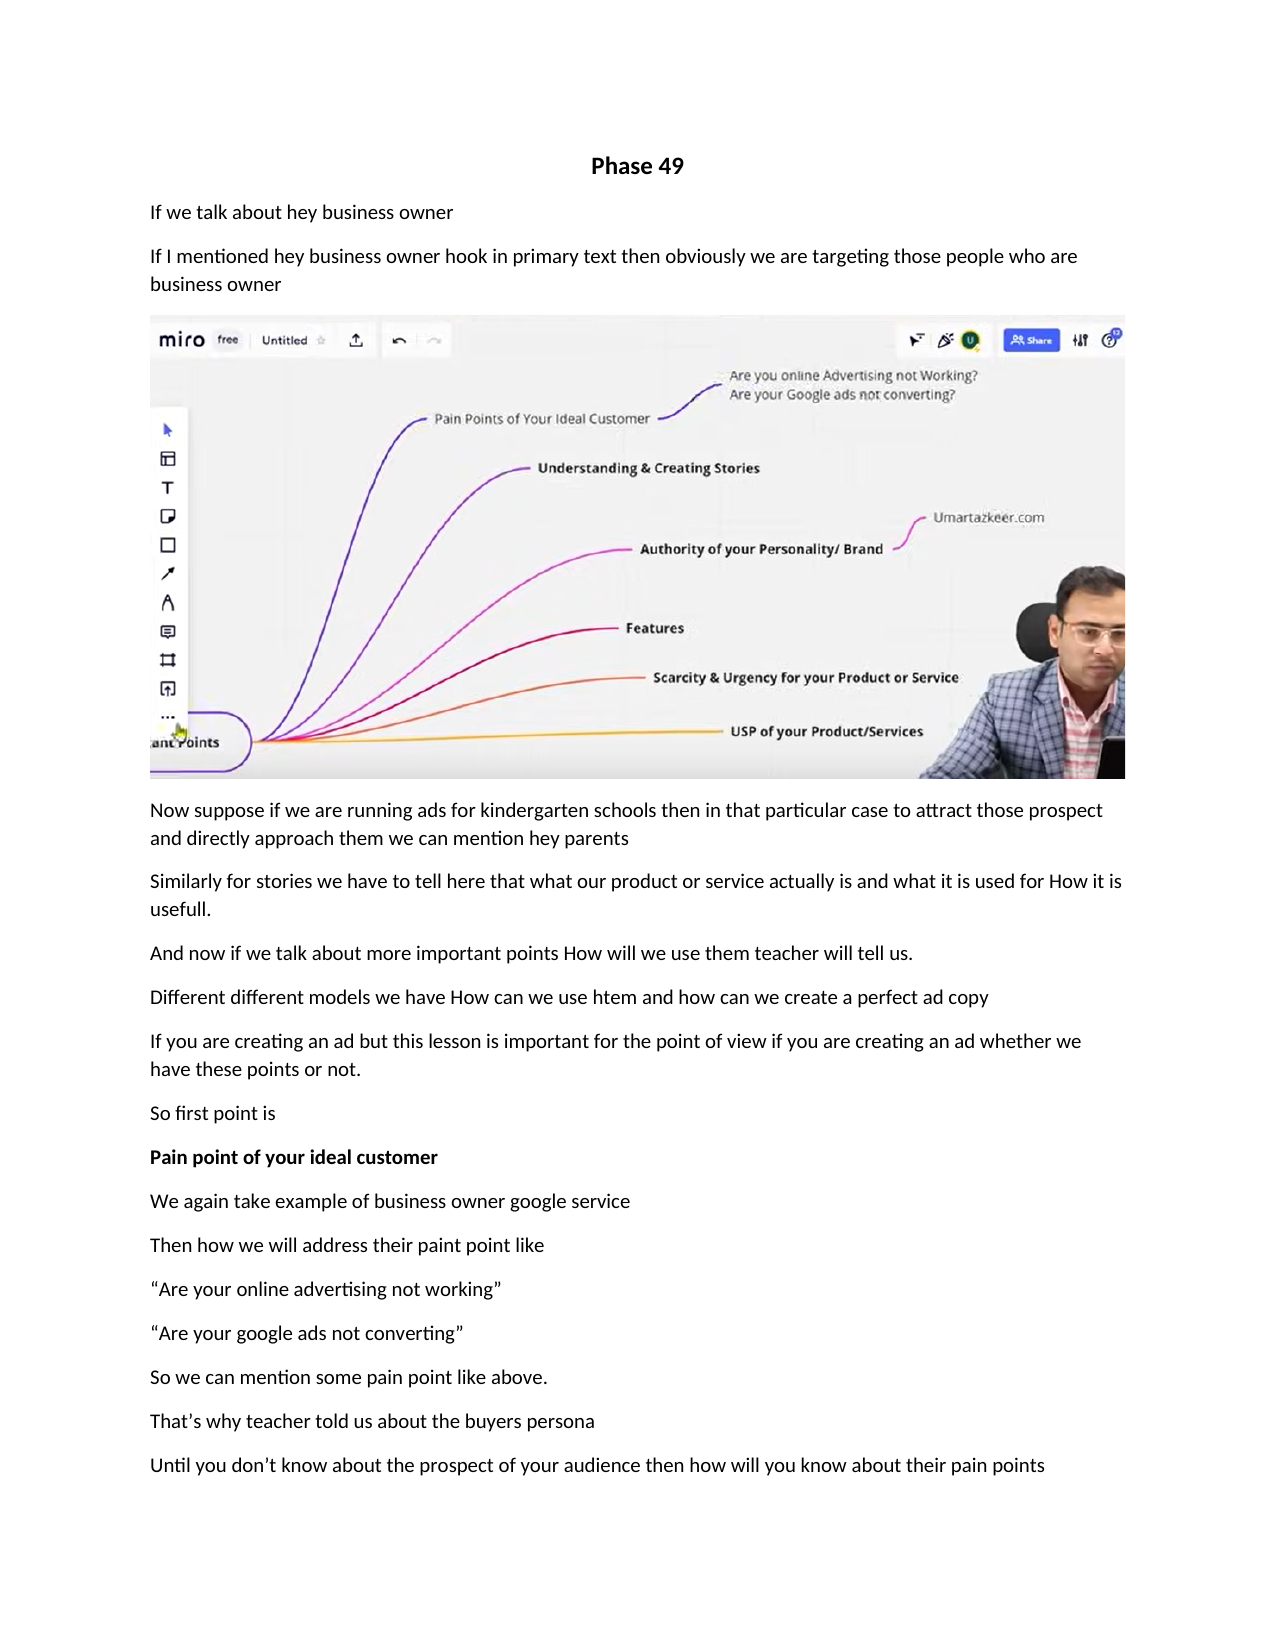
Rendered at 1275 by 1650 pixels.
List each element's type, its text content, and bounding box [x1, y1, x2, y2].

text Until you don’t know about the prospect of your audience then how will you know about their pain points [150, 1452, 1125, 1478]
picture [150, 315, 1125, 779]
text If you are creating an ad but this lesson is important for the point of view if you are creating an ad whether we have these points or not. [150, 1028, 1125, 1081]
text Pain point of your ideal customer [150, 1144, 1125, 1169]
text Then how we will address their paint point like [150, 1232, 1125, 1257]
text If I mentioned hey business owner hook in primary text then obviously we are targeting those people who are business owner [150, 244, 1125, 296]
text So first point is [150, 1100, 1125, 1125]
text “Are your online advertising not working” [150, 1276, 1125, 1301]
text So we can mention some pain point like above. [150, 1364, 1125, 1389]
text That’s why teacher told us about the buyers persona [150, 1408, 1125, 1434]
text Phase 49 [150, 150, 1125, 181]
text Different different models we have How can we use htem and how can we create a perfect ad copy [150, 984, 1125, 1010]
text Now suppose if we are running ads for kindergarten schools then in that particular case to attract those prospect and directly approach them we can mention hey parents [150, 797, 1125, 850]
text Similarly for stories we have to tell here that what our product or service actually is and what it is used for How it is usefull. [150, 869, 1125, 922]
text If we talk about hey business owner [150, 199, 1125, 225]
text And now if we talk about more important points How will we use them teacher will tell us. [150, 940, 1125, 966]
text We again take example of business owner google service [150, 1188, 1125, 1213]
text “Are your google ads not converting” [150, 1320, 1125, 1346]
